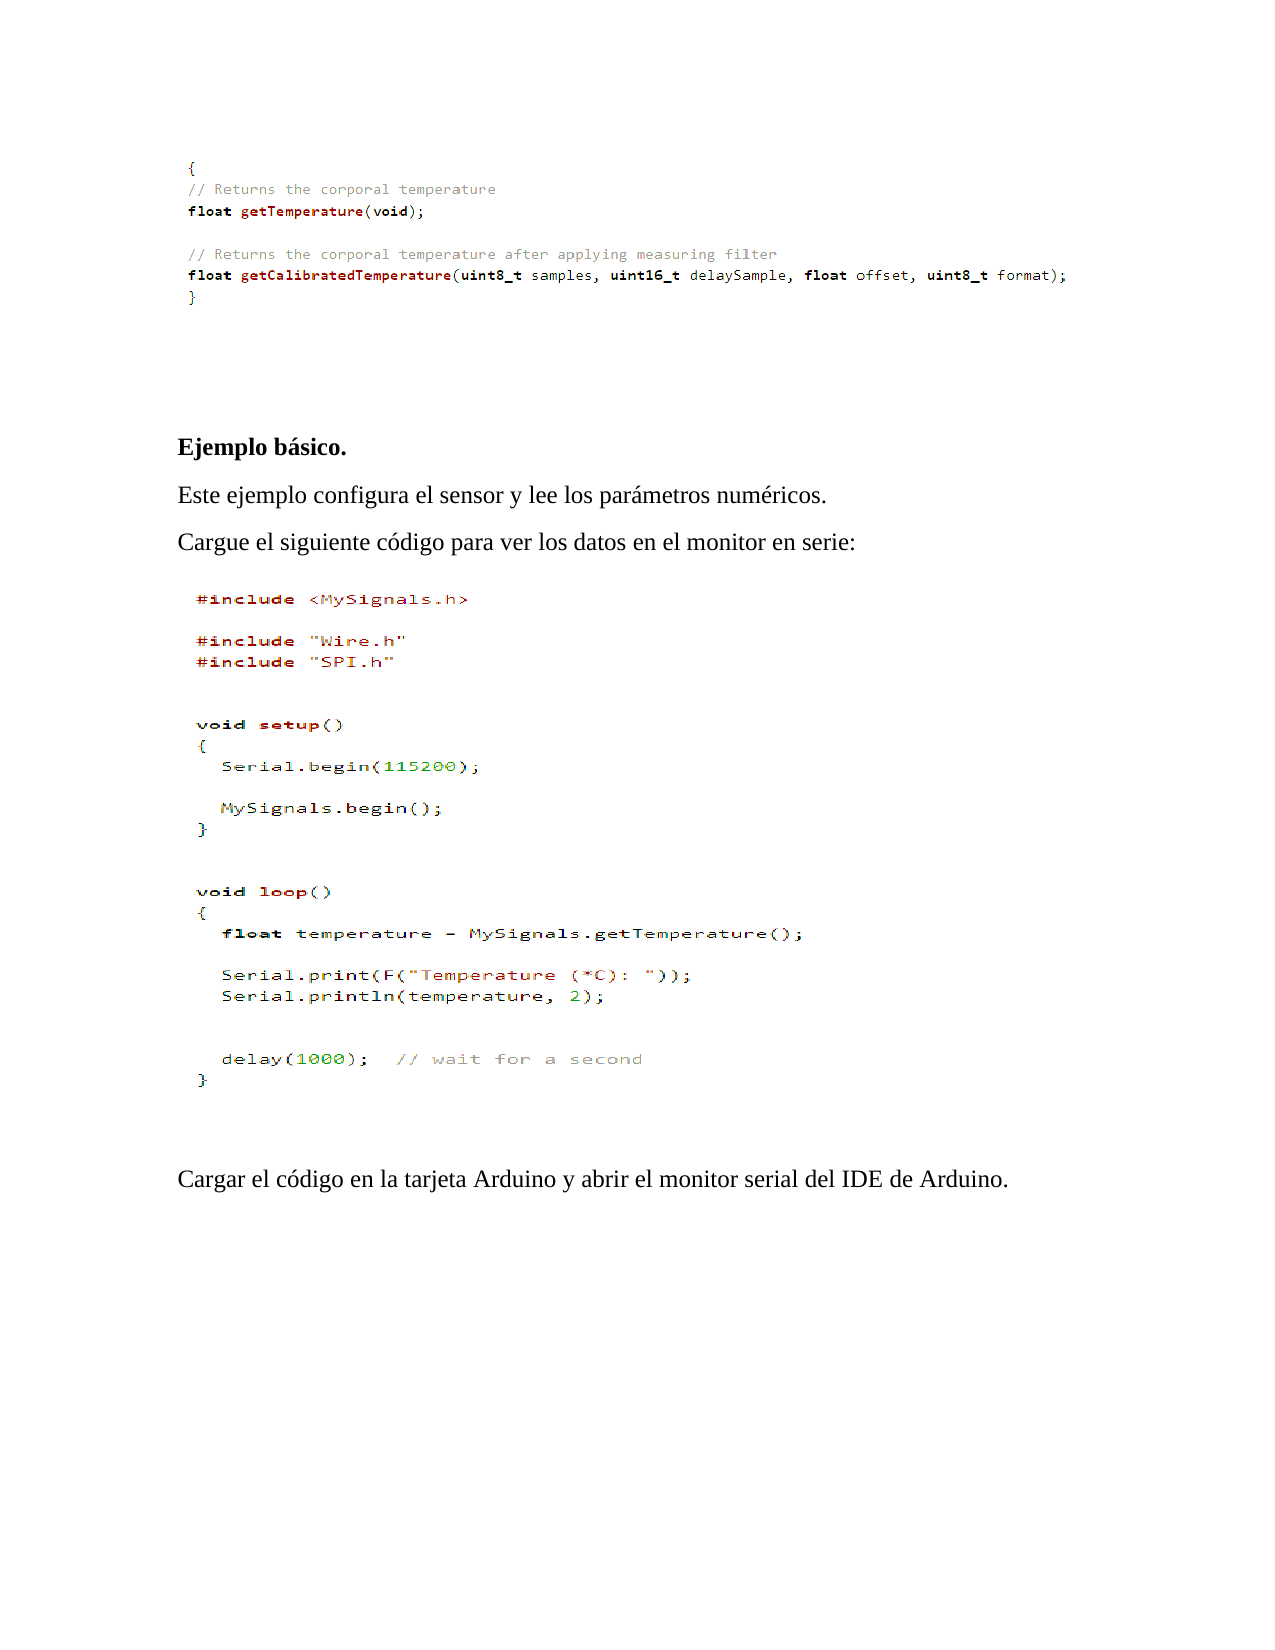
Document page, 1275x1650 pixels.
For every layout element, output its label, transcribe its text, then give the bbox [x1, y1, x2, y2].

picture [177, 575, 821, 1096]
text Cargar el código en la tarjeta Arduino y abrir el monitor serial del IDE de Arduino. [177, 1164, 1098, 1192]
text Cargue el siguiente código para ver los datos en el monitor en serie: [177, 527, 1098, 556]
picture [177, 147, 1082, 318]
text Este ejemplo configura el sensor y lee los parámetros numéricos. [177, 480, 1098, 508]
text Ejemplo básico. [177, 432, 1098, 461]
